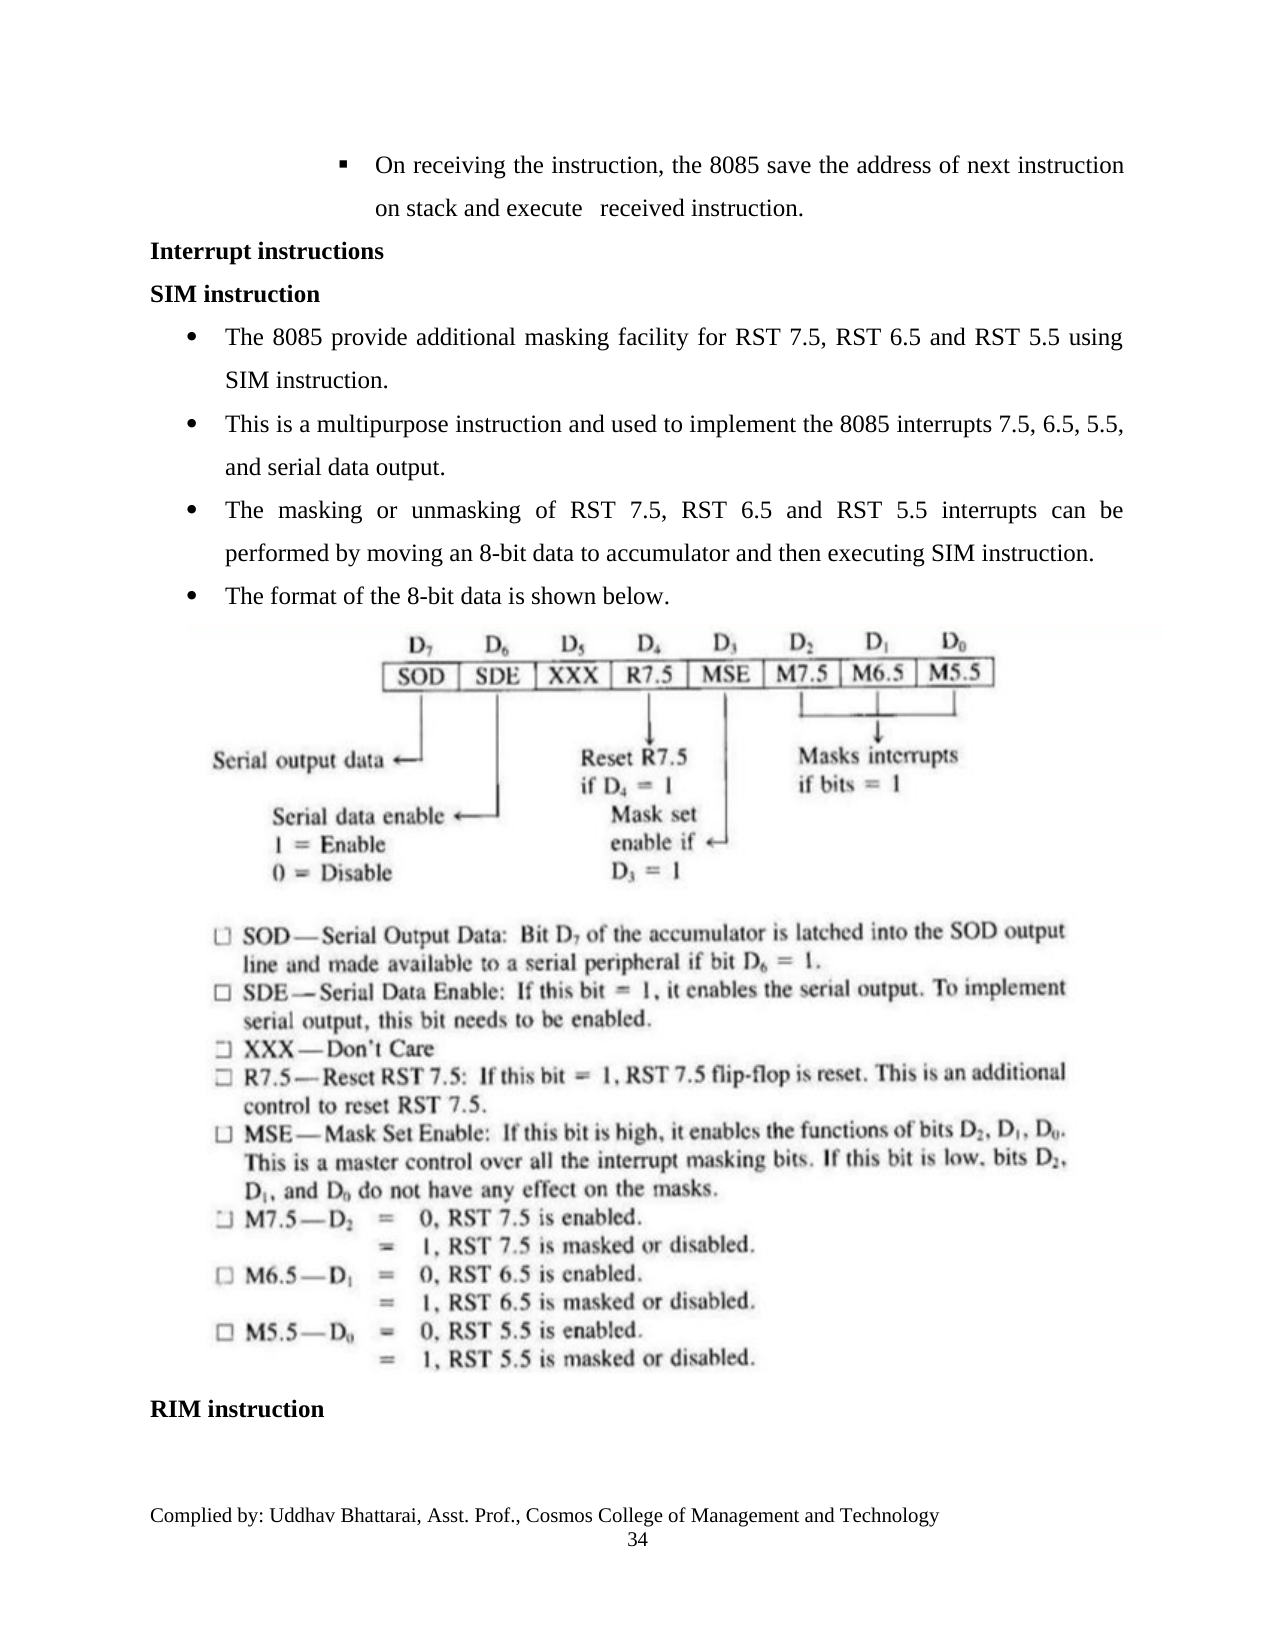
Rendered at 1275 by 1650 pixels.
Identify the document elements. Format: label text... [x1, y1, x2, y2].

list The format of the 8-bit data is shown below. [187, 581, 1125, 610]
list The 8085 provide additional masking facility for RST 7.5, RST 6.5 and RST 5.5 using SIM instruction. [187, 322, 1125, 394]
text SIM instruction [150, 279, 1125, 308]
list This is a multipurpose instruction and used to implement the 8085 interrupts 7.5, 6.5, 5.5, and serial data output. [187, 409, 1125, 481]
picture [187, 624, 1163, 1381]
text RIM instruction [150, 1394, 1125, 1423]
list The masking or unmasking of RST 7.5, RST 6.5 and RST 5.5 interrupts can be performed by moving an 8-bit data to accumulator and then executing SIM instruction. [187, 495, 1125, 567]
list On receiving the instruction, the 8085 save the address of next instruction on stack and execute received instruction. [337, 150, 1125, 222]
text Interrupt instructions [150, 236, 1125, 265]
